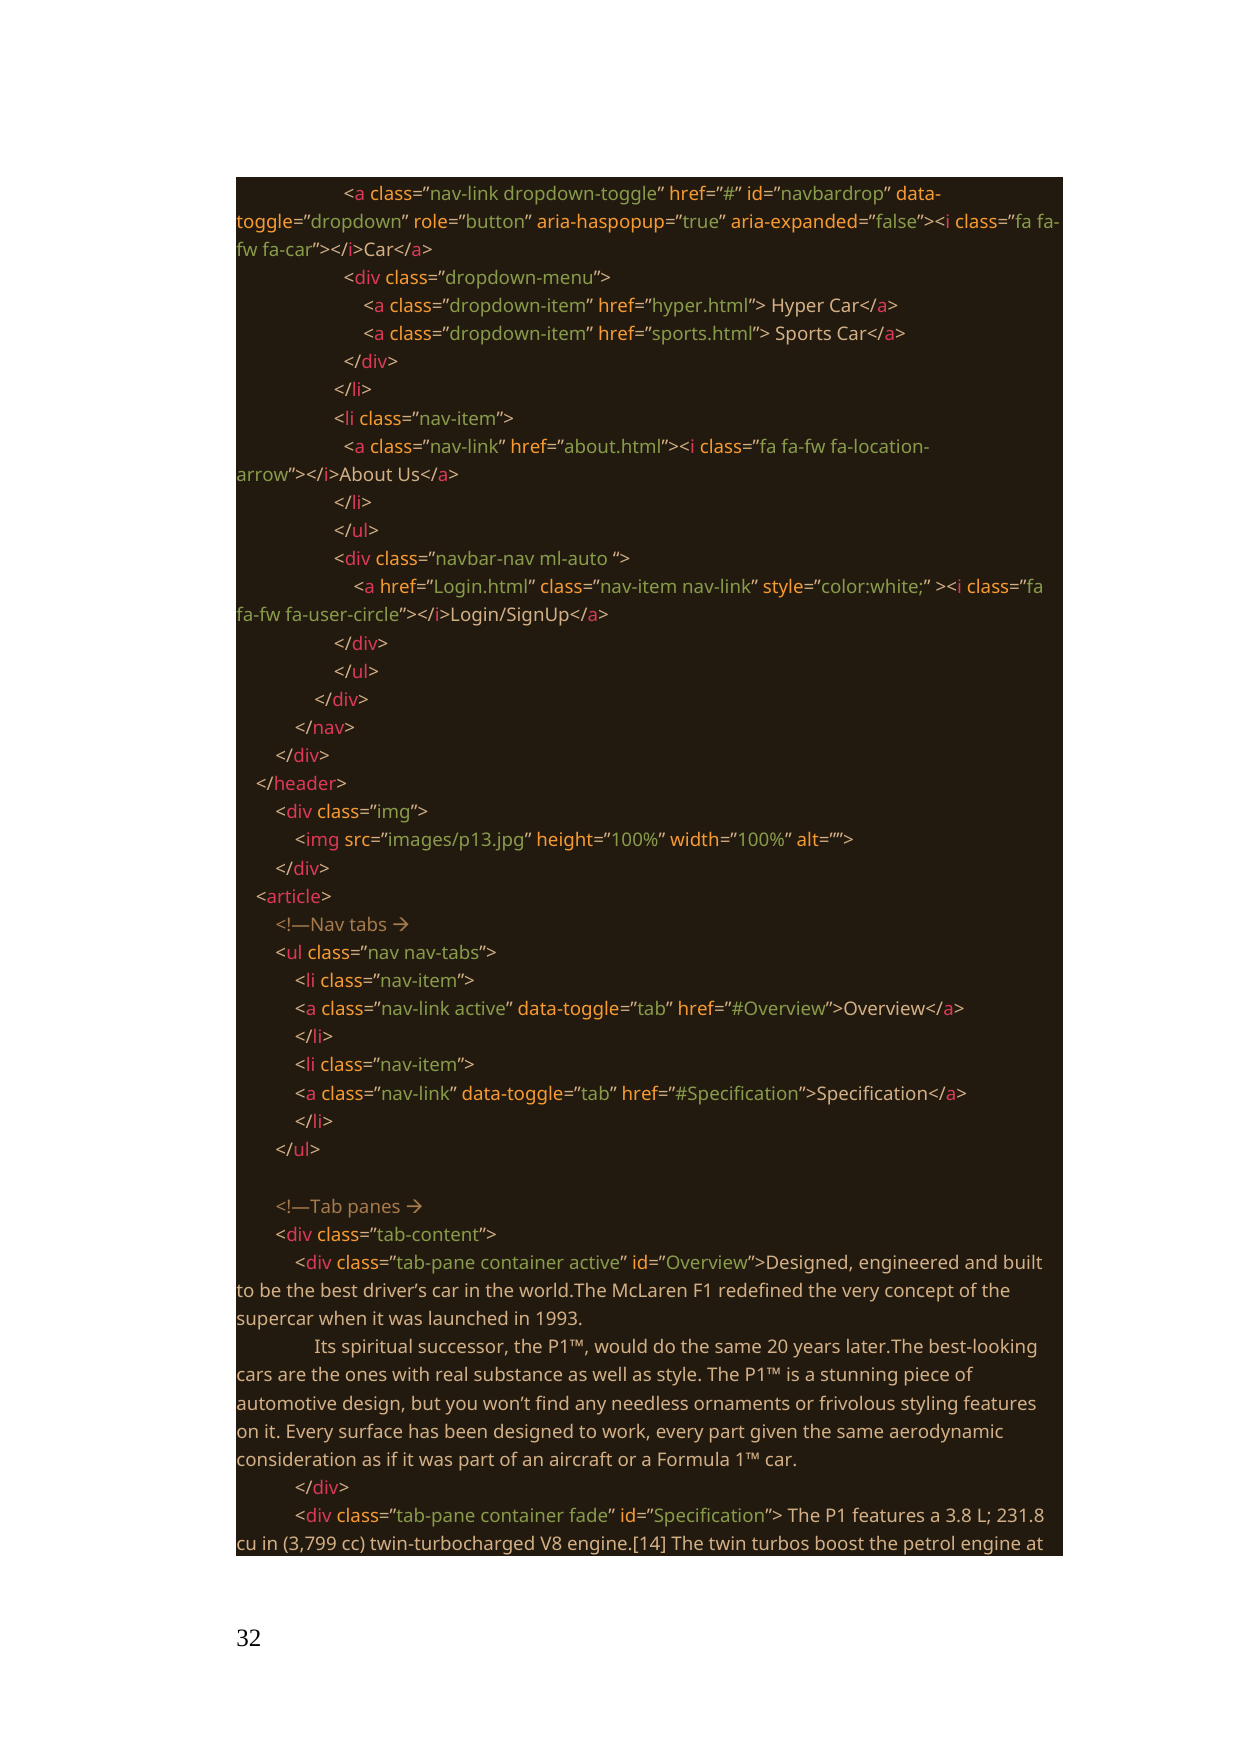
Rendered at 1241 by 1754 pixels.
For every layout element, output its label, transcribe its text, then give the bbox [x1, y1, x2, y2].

text <a class=”dropdown-item” href=”hyper.html”> Hyper Car</a> [236, 290, 1063, 318]
text </ul> [236, 655, 1063, 683]
text </li> [236, 487, 1063, 515]
text </div> [236, 683, 1063, 712]
text <a class=”dropdown-item” href=”sports.html”> Sports Car</a> [236, 318, 1063, 346]
text </header> [236, 768, 1063, 796]
text <!—Nav tabs [236, 908, 1063, 937]
text Its spiritual successor, the P1™, would do the same 20 years later.The best-looking cars are the ones with real substance as well as style. The P1™ is a stunning piece of automotive design, but you won’t find any needless ornaments or frivolous styling features on it. Every surface has been designed to work, every part given the same aerodynamic consideration as if it was part of an aircraft or a Formula 1™ car. [236, 1331, 1063, 1472]
text <div class=”tab-content”> [236, 1218, 1063, 1247]
text <div class=”tab-pane container active” id=”Overview”>Designed, engineered and built to be the best driver’s car in the world.The McLaren F1 redefined the very concept of the supercar when it was launched in 1993. [236, 1247, 1063, 1331]
text <a class=”nav-link active” data-toggle=”tab” href=”#Overview”>Overview</a> [236, 993, 1063, 1021]
text </div> [236, 740, 1063, 768]
text <div class=”img”> [236, 796, 1063, 824]
text <img src=”images/p13.jpg” height=”100%” width=”100%” alt=””> [236, 824, 1063, 852]
text <li class=”nav-item”> [236, 402, 1063, 430]
text </li> [236, 1021, 1063, 1049]
text </div> [236, 1472, 1063, 1500]
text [236, 1500, 1063, 1556]
text <div class=”navbar-nav ml-auto “> [236, 543, 1063, 571]
text </div> [236, 346, 1063, 374]
text </nav> [236, 712, 1063, 740]
text <a class=”nav-link” href=”about.html”><i class=”fa fa-fw fa-location-arrow”></i>About Us</a> [236, 430, 1063, 487]
text <li class=”nav-item”> [236, 965, 1063, 993]
text </li> [236, 1105, 1063, 1133]
text </div> [236, 852, 1063, 880]
text </li> [236, 374, 1063, 402]
text <li class=”nav-item”> [236, 1049, 1063, 1077]
text <a class=”nav-link dropdown-toggle” href=”#” id=”navbardrop” data-toggle=”dropdown” role=”button” aria-haspopup=”true” aria-expanded=”false”><i class=”fa fa-fw fa-car”></i>Car</a> [236, 177, 1063, 262]
text <!—Tab panes [236, 1190, 1063, 1218]
text <a href=”Login.html” class=”nav-item nav-link” style=”color:white;” ><i class=”fa fa-fw fa-user-circle”></i>Login/SignUp</a> [236, 571, 1063, 627]
text <a class=”nav-link” data-toggle=”tab” href=”#Specification”>Specification</a> [236, 1077, 1063, 1105]
text <div class=”dropdown-menu”> [236, 262, 1063, 290]
text </ul> [236, 1133, 1063, 1162]
text <ul class=”nav nav-tabs”> [236, 937, 1063, 965]
text </div> [236, 627, 1063, 655]
text </ul> [236, 515, 1063, 543]
text <article> [236, 880, 1063, 908]
